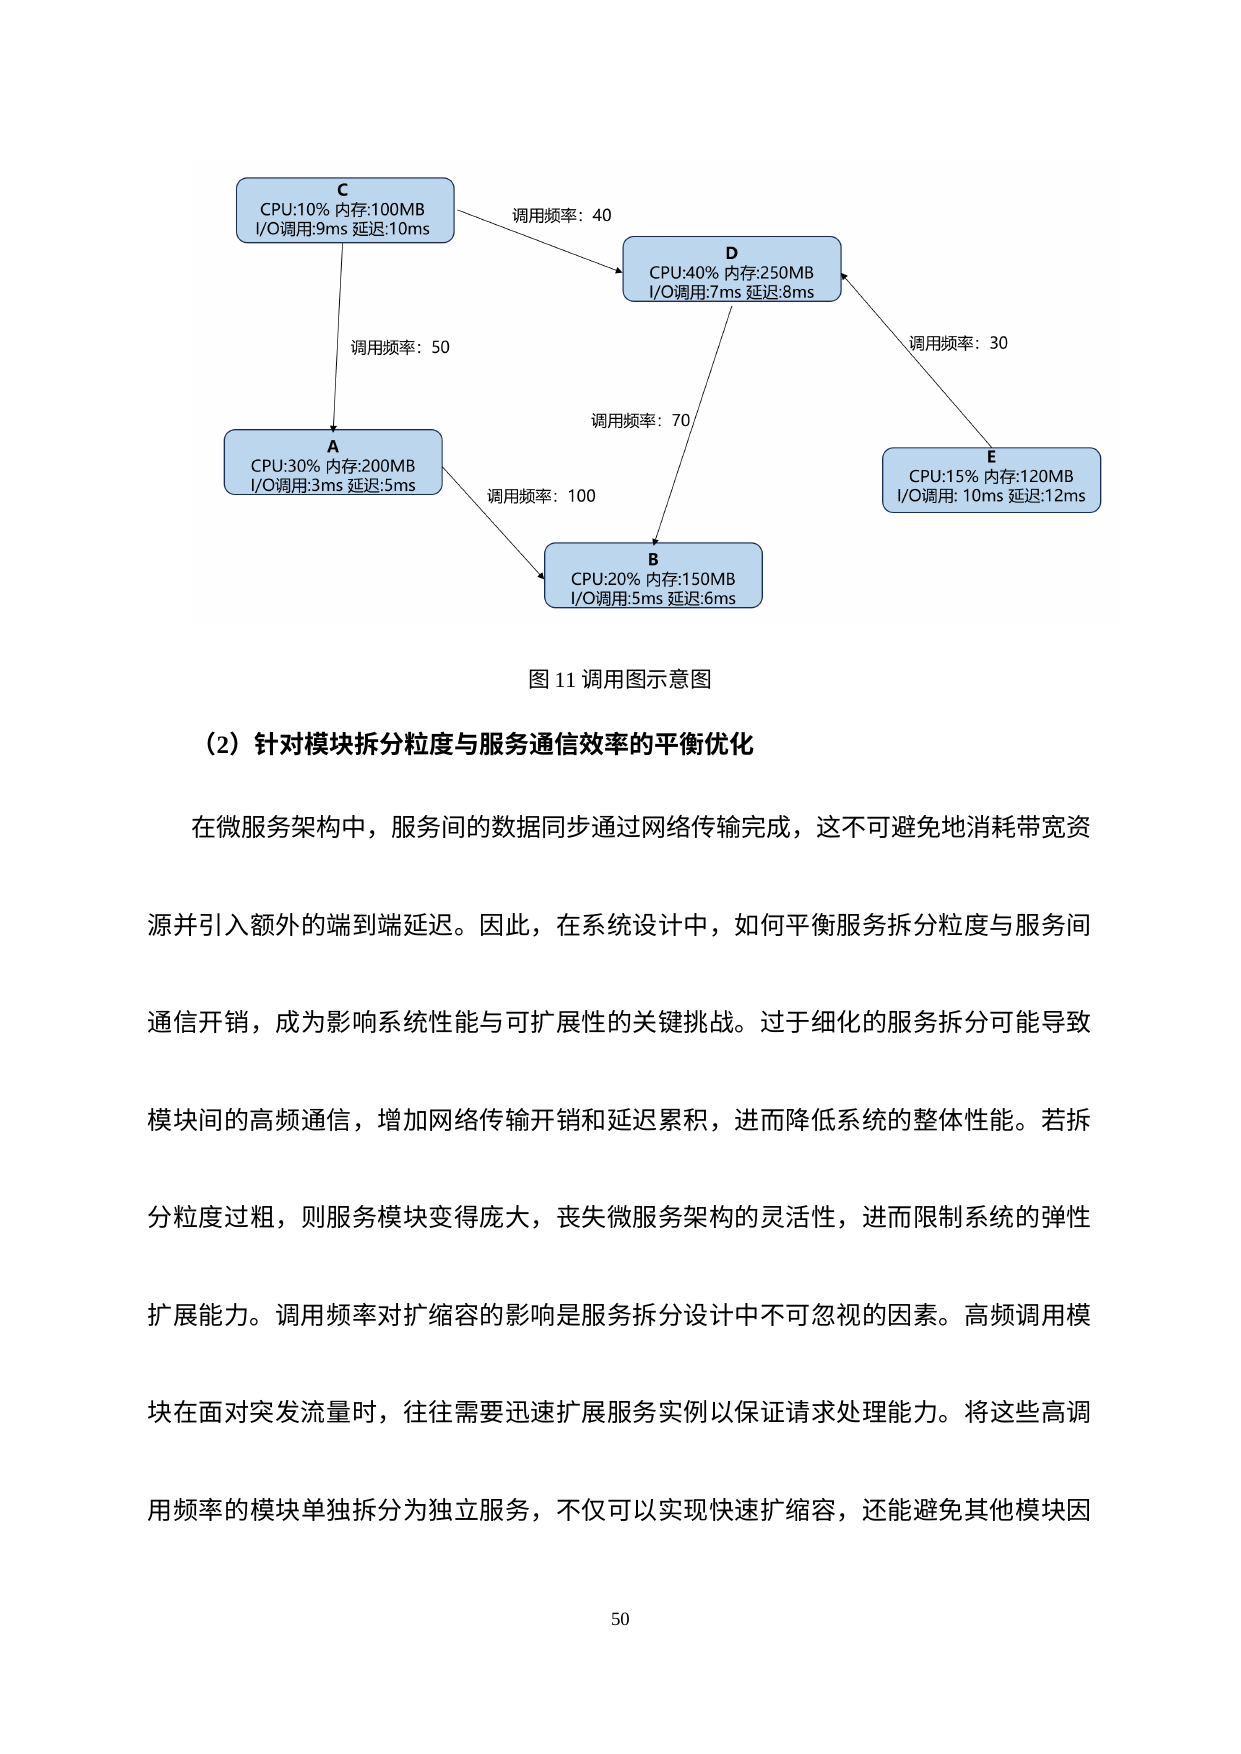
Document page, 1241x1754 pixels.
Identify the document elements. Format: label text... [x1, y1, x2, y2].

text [148, 793, 1092, 1541]
picture [191, 162, 1119, 623]
text （2）针对模块拆分粒度与服务通信效率的平衡优化 [148, 710, 1092, 775]
text 图11 调用图示意图 [148, 662, 1092, 694]
